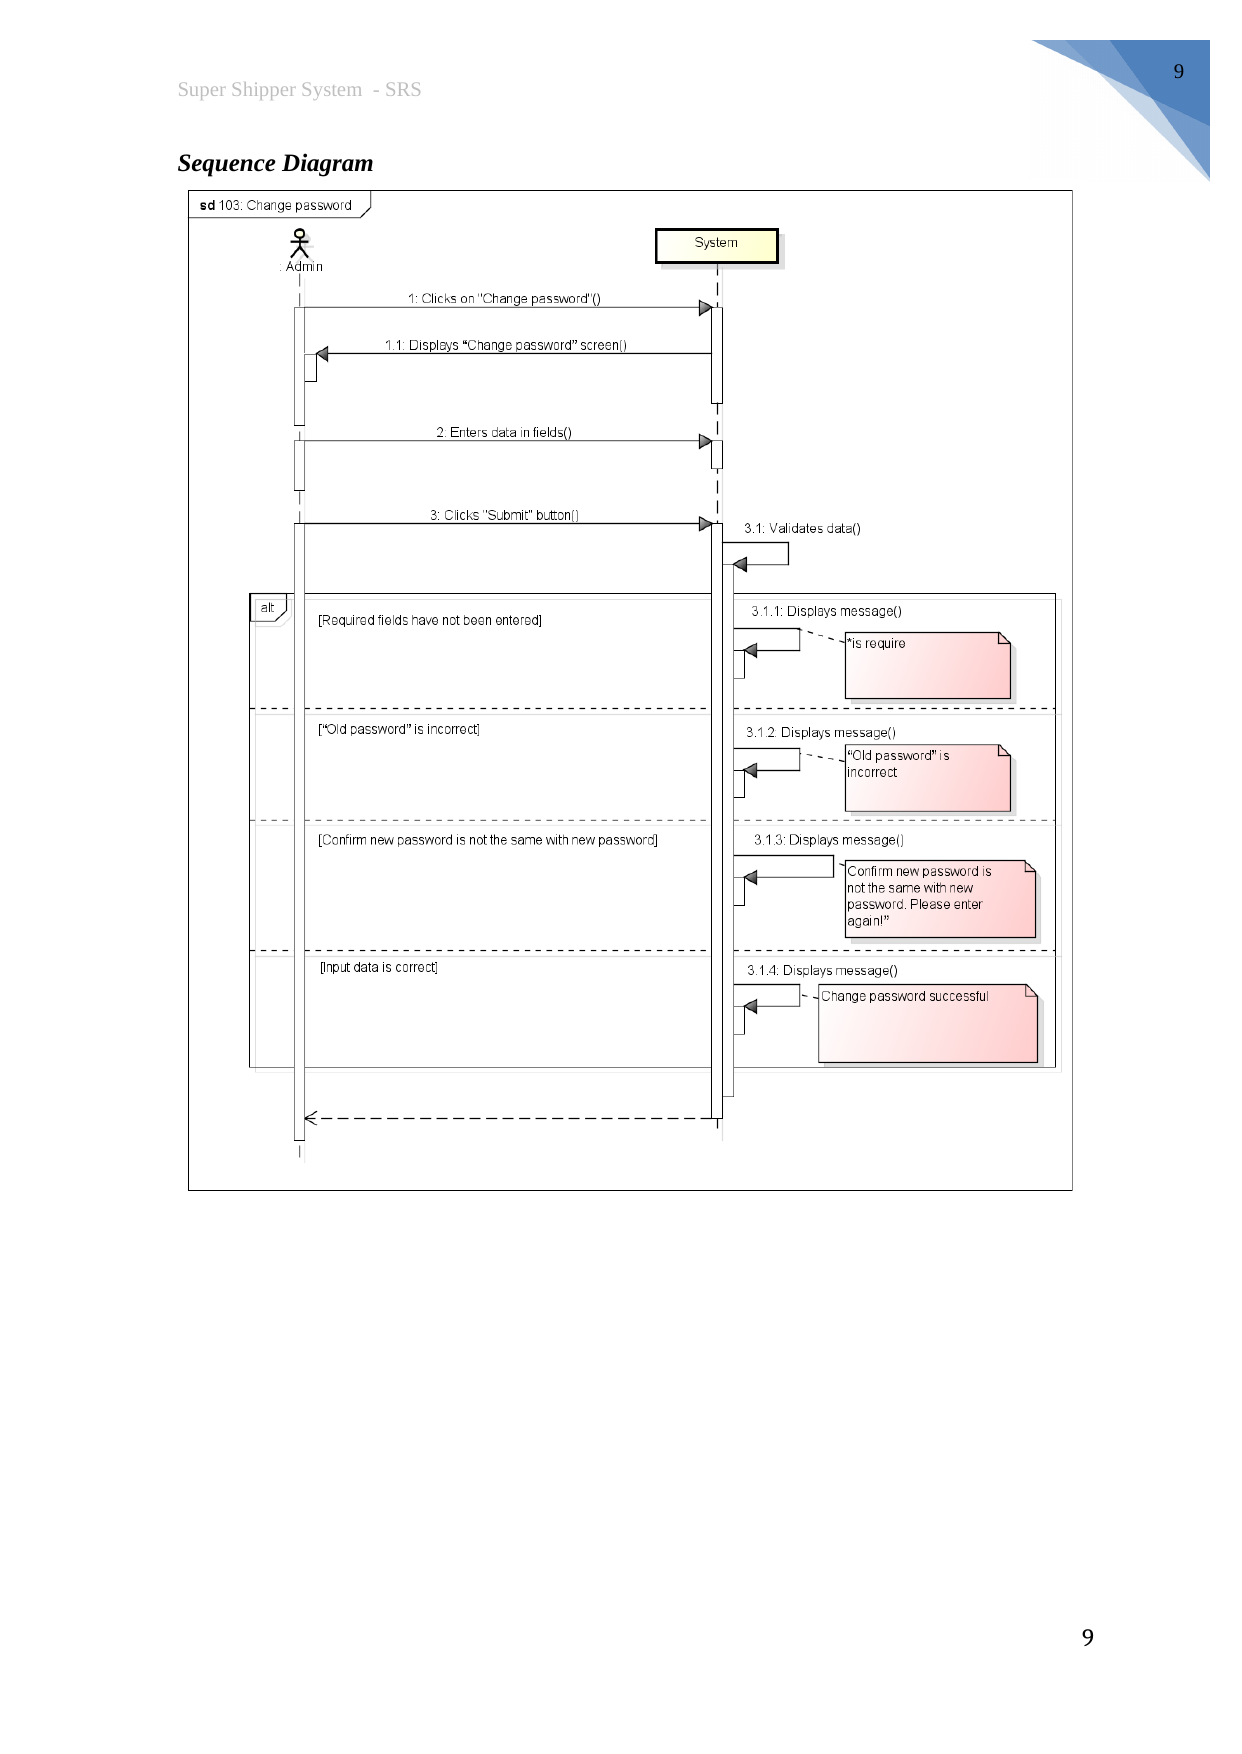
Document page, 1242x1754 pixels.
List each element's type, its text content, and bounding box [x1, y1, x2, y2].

picture [1029, 40, 1210, 182]
picture [177, 180, 1082, 1201]
